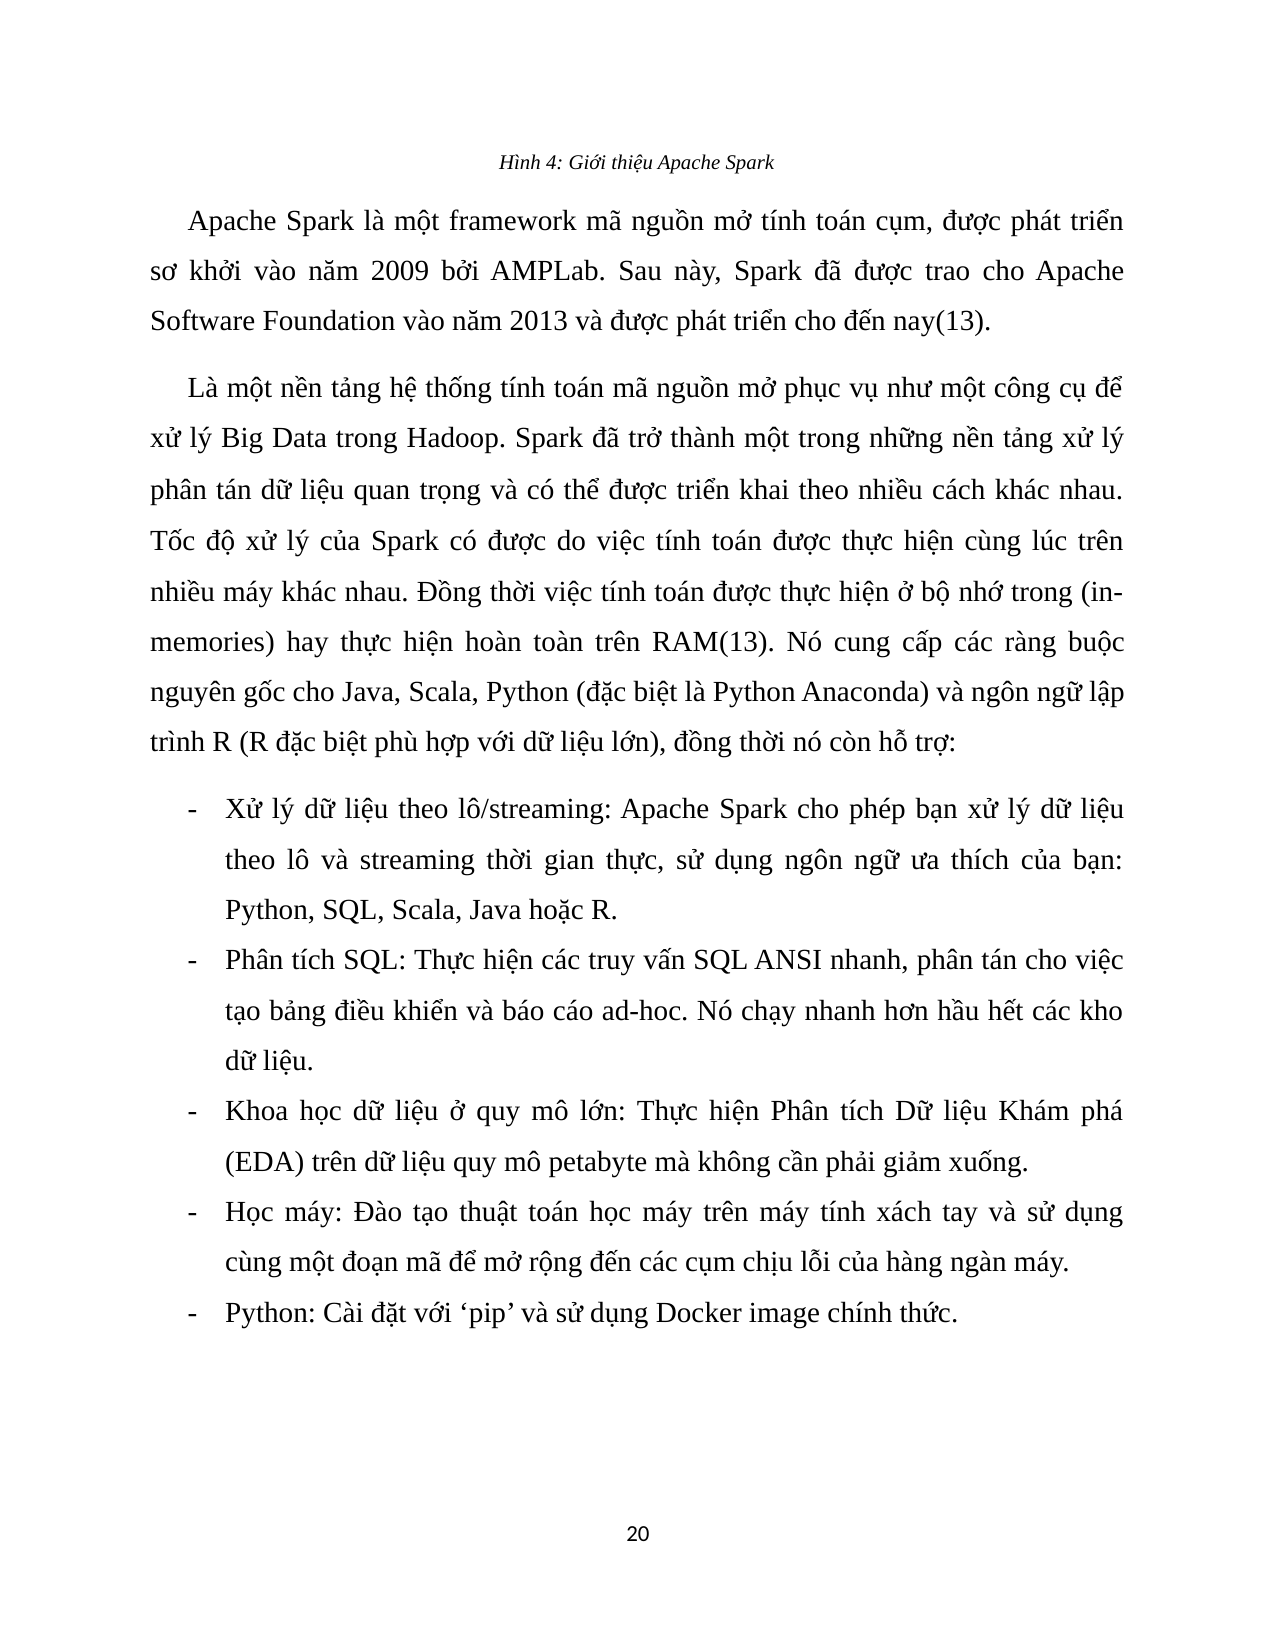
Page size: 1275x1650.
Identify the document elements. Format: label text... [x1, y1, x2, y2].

text Là một nền tảng hệ thống tính toán mã nguồn mở phục vụ như một công cụ để xử lý Big Data trong Hadoop. Spark đã trở thành một trong những nền tảng xử lý phân tán dữ liệu quan trọng và có thể được triển khai theo nhiều cách khác nhau. Tốc độ xử lý của Spark có được do việc tính toán được thực hiện cùng lúc trên nhiều máy khác nhau. Đồng thời việc tính toán được thực hiện ở bộ nhớ trong (in-memories) hay thực hiện hoàn toàn trên RAM(13). Nó cung cấp các ràng buộc nguyên gốc cho Java, Scala, Python (đặc biệt là Python Anaconda) và ngôn ngữ lập trình R (R đặc biệt phù hợp với dữ liệu lớn), đồng thời nó còn hỗ trợ: [150, 370, 1125, 758]
list Học máy: Đào tạo thuật toán học máy trên máy tính xách tay và sử dụng cùng một đoạn mã để mở rộng đến các cụm chịu lỗi của hàng ngàn máy. [187, 1194, 1125, 1278]
list Khoa học dữ liệu ở quy mô lớn: Thực hiện Phân tích Dữ liệu Khám phá (EDA) trên dữ liệu quy mô petabyte mà không cần phải giảm xuống. [187, 1093, 1125, 1177]
text Apache Spark là một framework mã nguồn mở tính toán cụm, được phát triển sơ khởi vào năm 2009 bởi AMPLab. Sau này, Spark đã được trao cho Apache Software Foundation vào năm 2013 và được phát triển cho đến nay(13). [150, 203, 1125, 337]
list Xử lý dữ liệu theo lô/streaming: Apache Spark cho phép bạn xử lý dữ liệu theo lô và streaming thời gian thực, sử dụng ngôn ngữ ưa thích của bạn: Python, SQL, Scala, Java hoặc R. [187, 792, 1125, 926]
list Python: Cài đặt với ‘pip’ và sử dụng Docker image chính thức. [187, 1295, 1125, 1328]
text Hình 4: Giới thiệu Apache Spark [150, 150, 1125, 174]
list Phân tích SQL: Thực hiện các truy vấn SQL ANSI nhanh, phân tán cho việc tạo bảng điều khiển và báo cáo ad-hoc. Nó chạy nhanh hơn hầu hết các kho dữ liệu. [187, 942, 1125, 1077]
